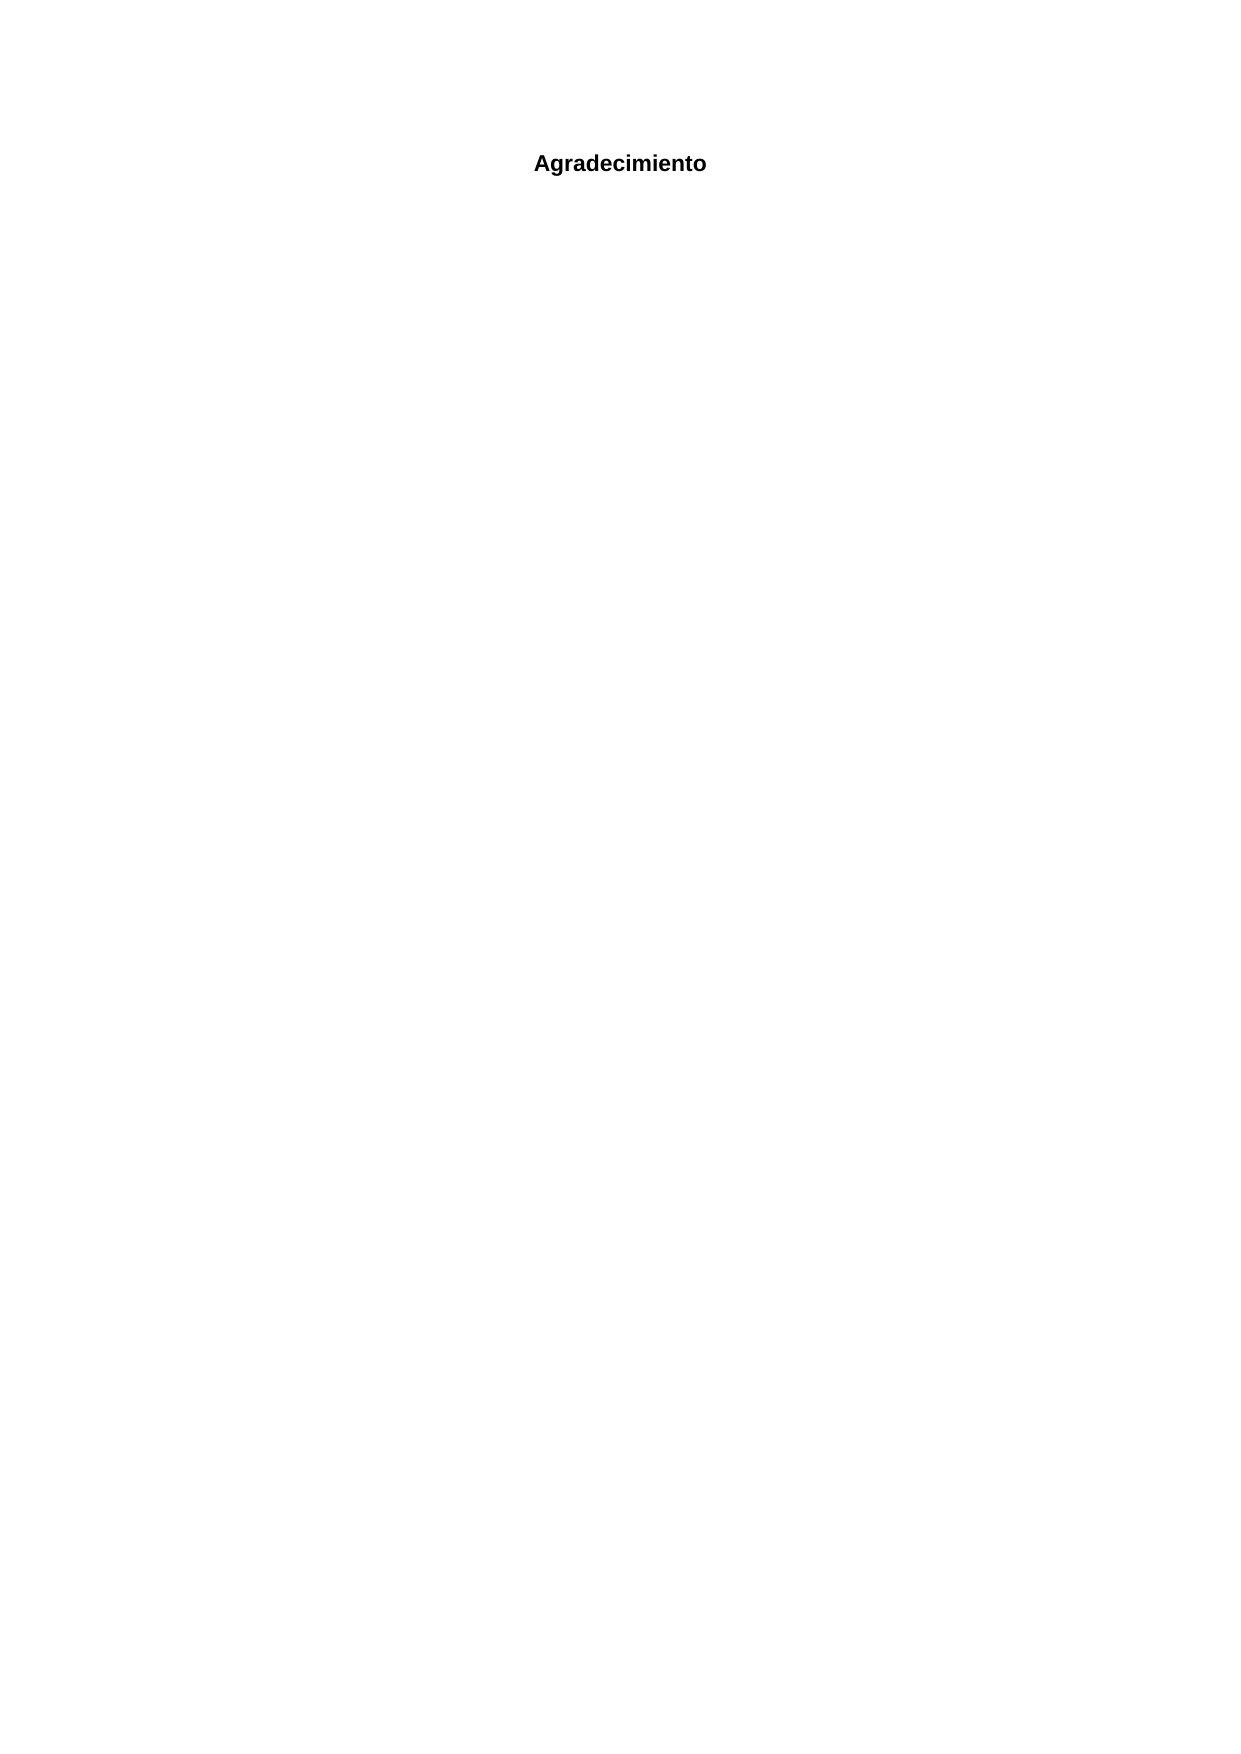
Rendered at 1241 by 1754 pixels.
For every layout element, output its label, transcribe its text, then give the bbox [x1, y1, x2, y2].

subtitle Agradecimiento [150, 150, 1090, 176]
